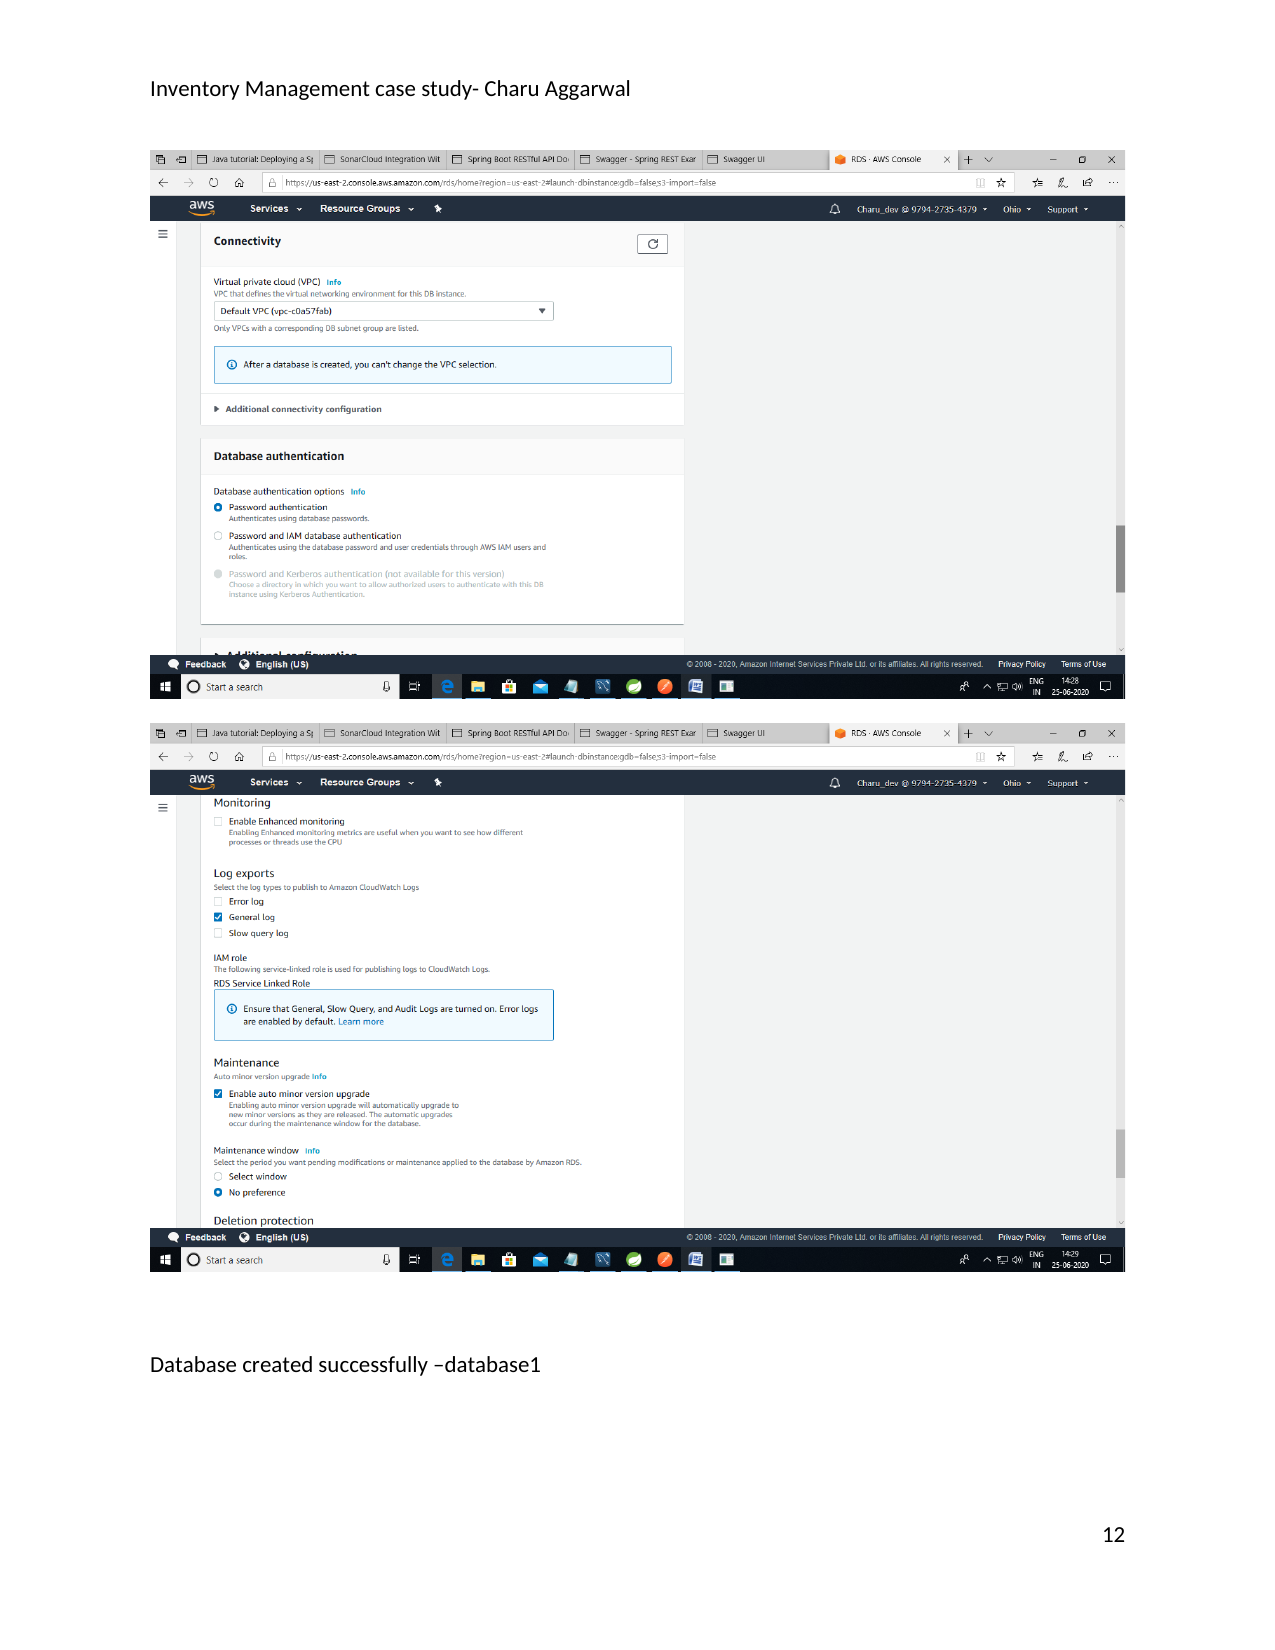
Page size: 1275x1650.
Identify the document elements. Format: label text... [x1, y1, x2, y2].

picture [150, 723, 1125, 1272]
text Database created successfully –database1 [150, 1350, 1125, 1378]
picture [150, 150, 1125, 699]
